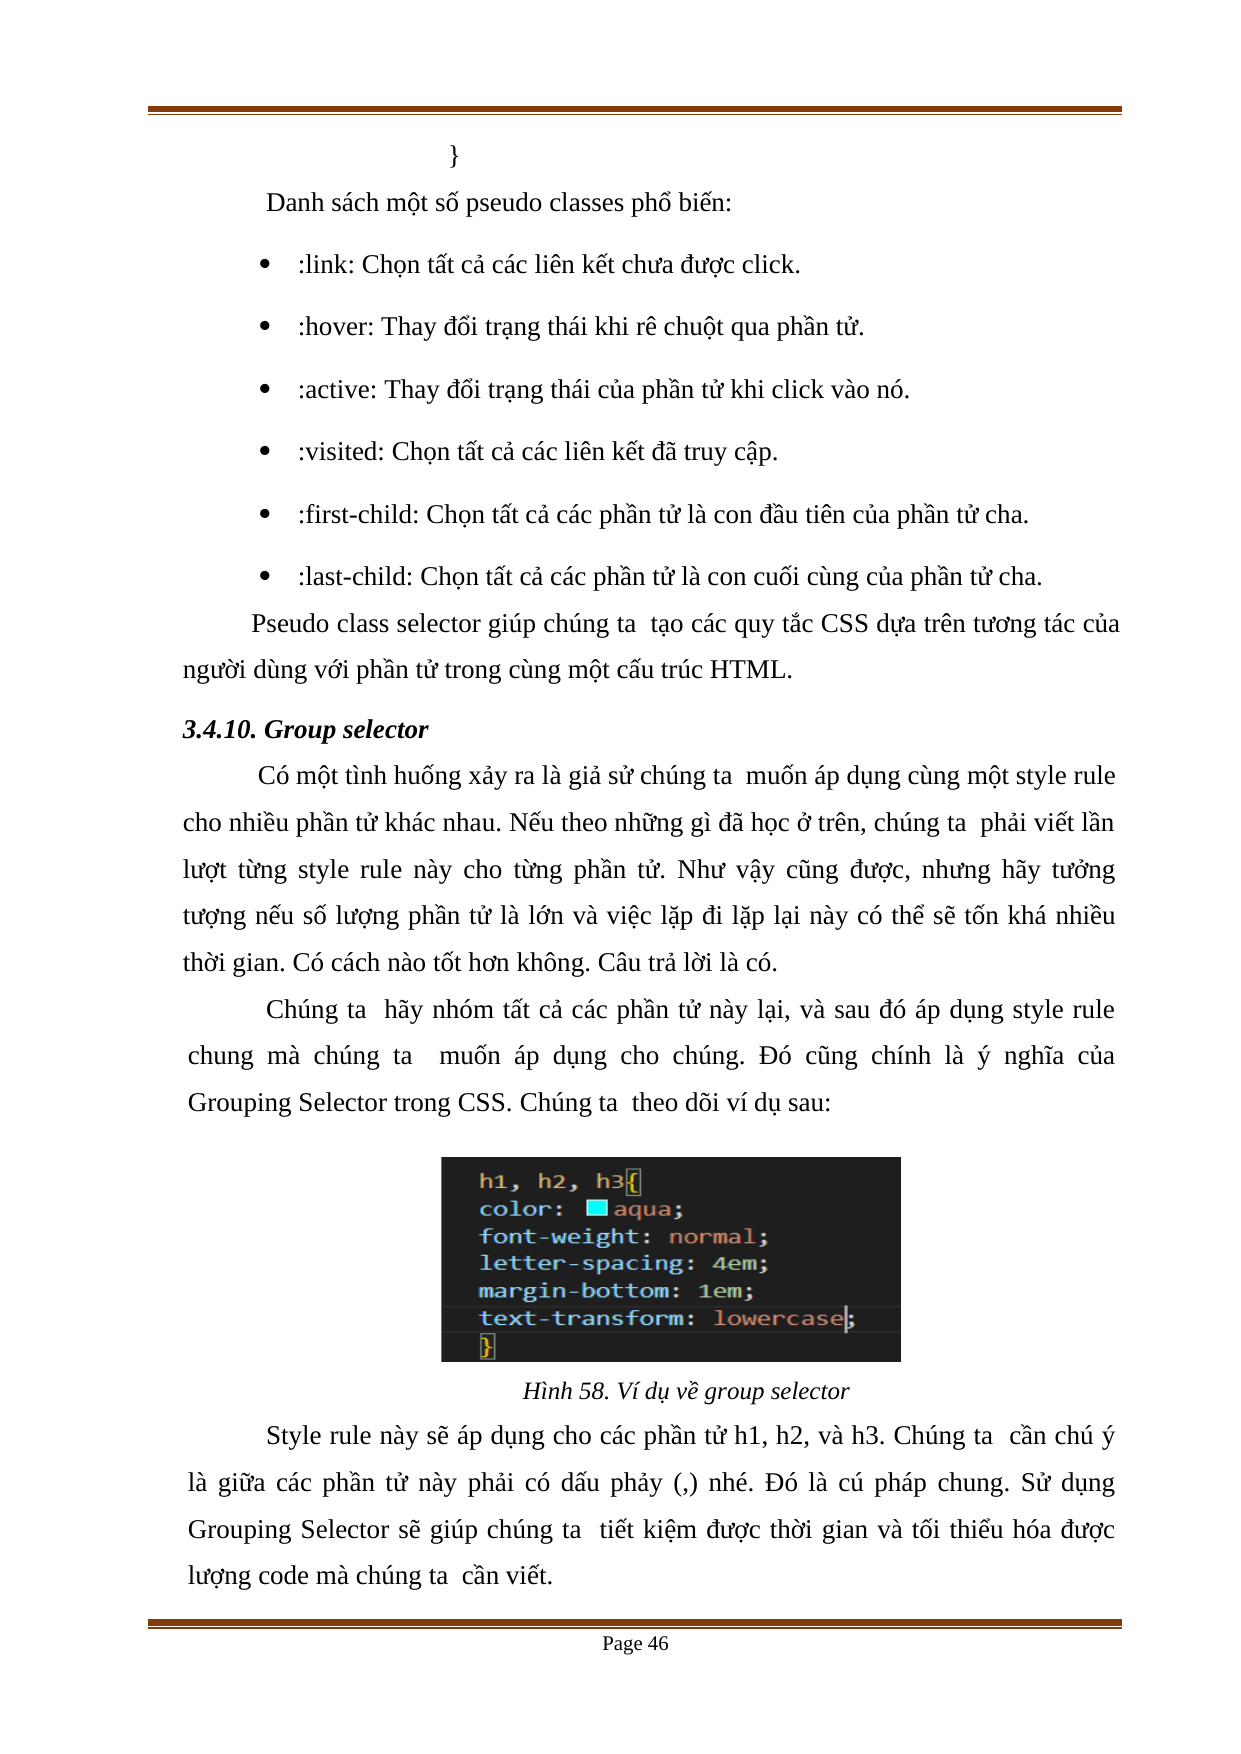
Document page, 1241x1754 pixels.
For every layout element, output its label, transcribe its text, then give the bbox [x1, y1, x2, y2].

picture [441, 1157, 901, 1362]
text Hình 58. Ví dụ về group selector [450, 1376, 1117, 1405]
text Có một tình huống xảy ra là giả sử chúng ta muốn áp dụng cùng một style rule cho nhiều phần tử khác nhau. Nếu theo những gì đã học ở trên, chúng ta phải viết lần lượt từng style rule này cho từng phần tử. Như vậy cũng được, nhưng hãy tưởng tượng nếu số lượng phần tử là lớn và việc lặp đi lặp lại này có thể sẽ tốn khá nhiều thời gian. Có cách nào tốt hơn không. Câu trả lời là có. [183, 759, 1117, 977]
text Pseudo class selector giúp chúng ta tạo các quy tắc CSS dựa trên tương tác của người dùng với phần tử trong cùng một cấu trúc HTML. [183, 607, 1122, 685]
list :active: Thay đổi trạng thái của phần tử khi click vào nó. [260, 373, 1122, 404]
list :visited: Chọn tất cả các liên kết đã truy cập. [260, 435, 1122, 467]
list :hover: Thay đổi trạng thái khi rê chuột qua phần tử. [260, 311, 1122, 342]
list :last-child: Chọn tất cả các phần tử là con cuối cùng của phần tử cha. [260, 560, 1122, 591]
list :link: Chọn tất cả các liên kết chưa được click. [260, 248, 1122, 279]
text Chúng ta hãy nhóm tất cả các phần tử này lại, và sau đó áp dụng style rule chung mà chúng ta muốn áp dụng cho chúng. Đó cũng chính là ý nghĩa của Grouping Selector trong CSS. Chúng ta theo dõi ví dụ sau: [188, 993, 1117, 1117]
list :first-child: Chọn tất cả các phần tử là con đầu tiên của phần tử cha. [260, 498, 1122, 529]
text Danh sách một số pseudo classes phổ biến: [148, 186, 1122, 217]
text 3.4.10. Group selector [148, 713, 1122, 744]
text Style rule này sẽ áp dụng cho các phần tử h1, h2, và h3. Chúng ta cần chú ý là giữa các phần tử này phải có dấu phảy (,) nhé. Đó là cú pháp chung. Sử dụng Grouping Selector sẽ giúp chúng ta tiết kiệm được thời gian và tối thiểu hóa được lượng code mà chúng ta cần viết. [188, 1419, 1117, 1591]
text } [448, 139, 1122, 170]
